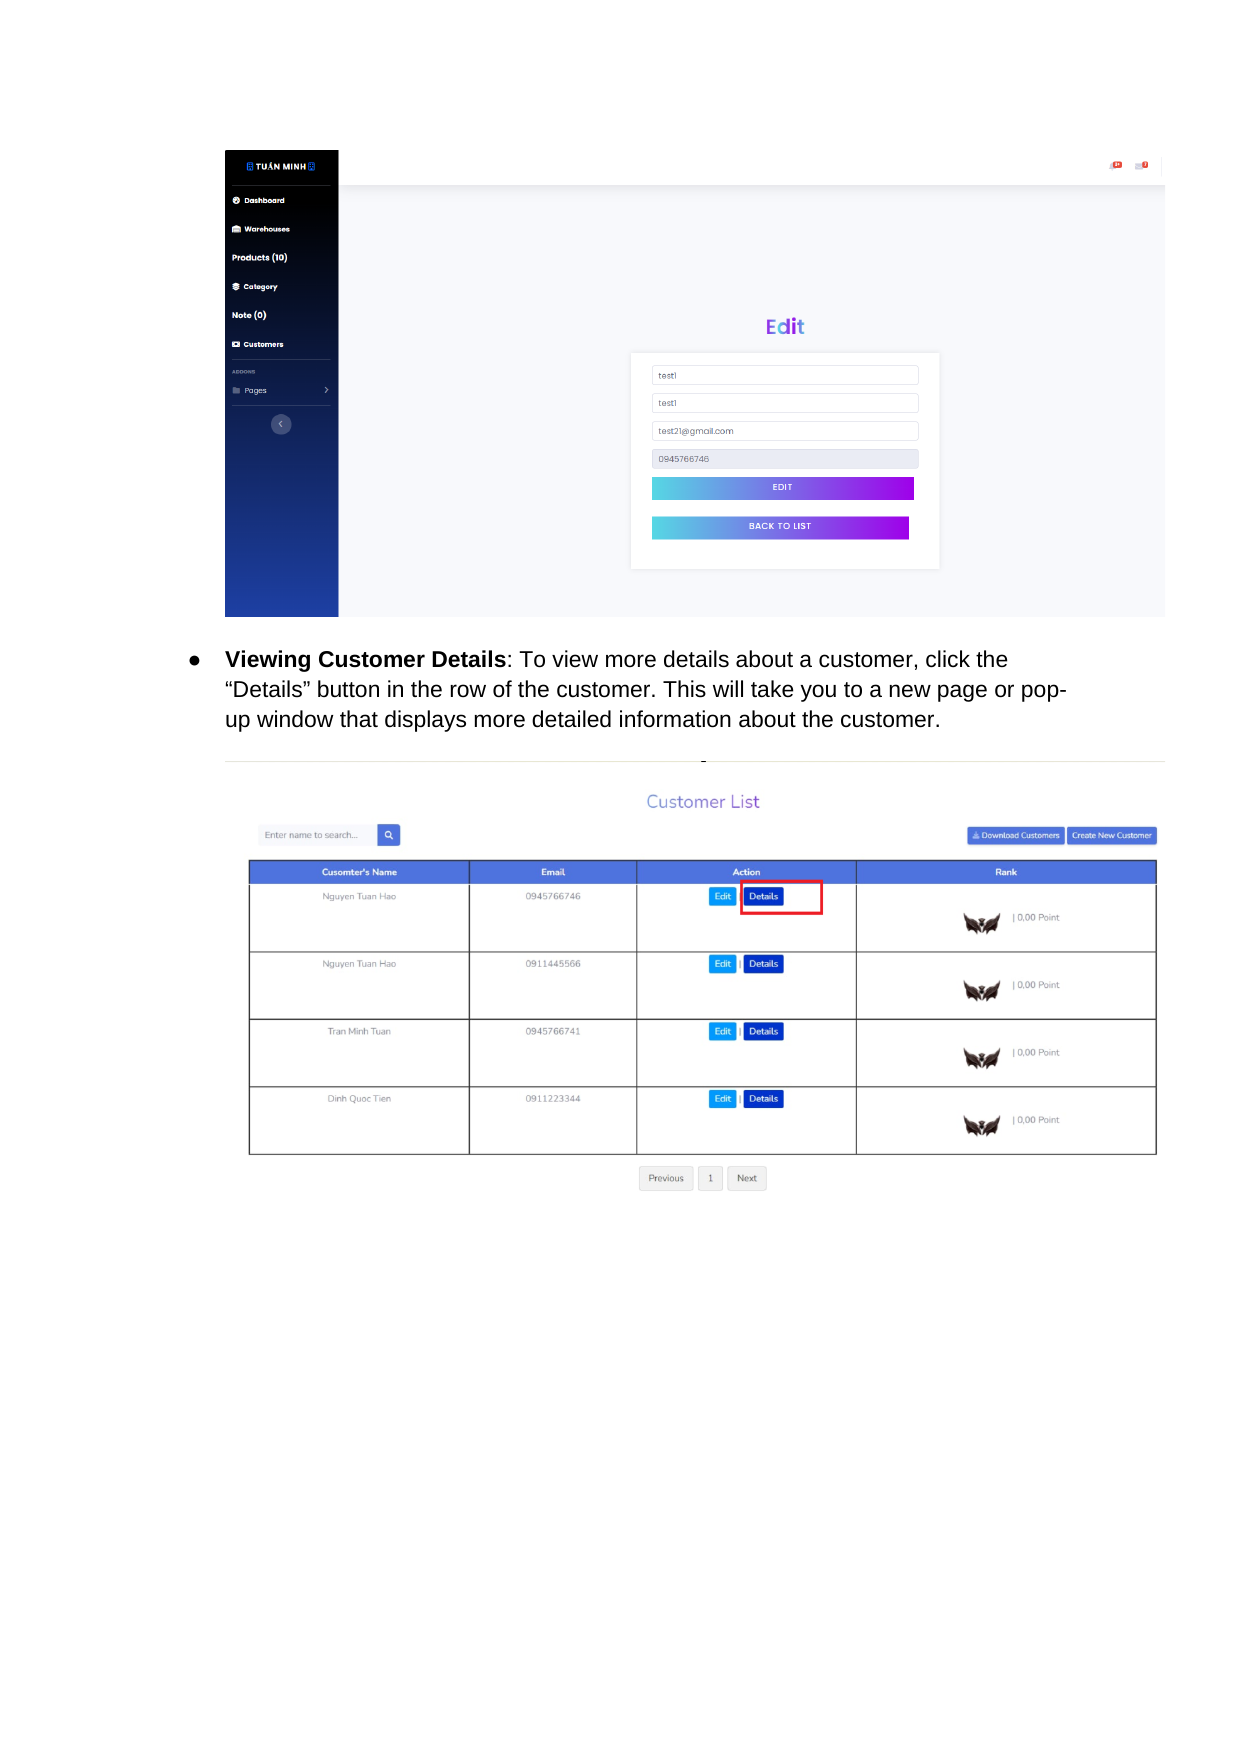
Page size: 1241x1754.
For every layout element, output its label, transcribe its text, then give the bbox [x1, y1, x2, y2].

list Viewing Customer Details: To view more details about a customer, click the “Details” button in the row of the customer. This will take you to a new page or pop-up window that displays more detailed information about the customer. [187, 646, 1090, 732]
picture [225, 150, 1166, 617]
picture [225, 761, 1166, 1197]
